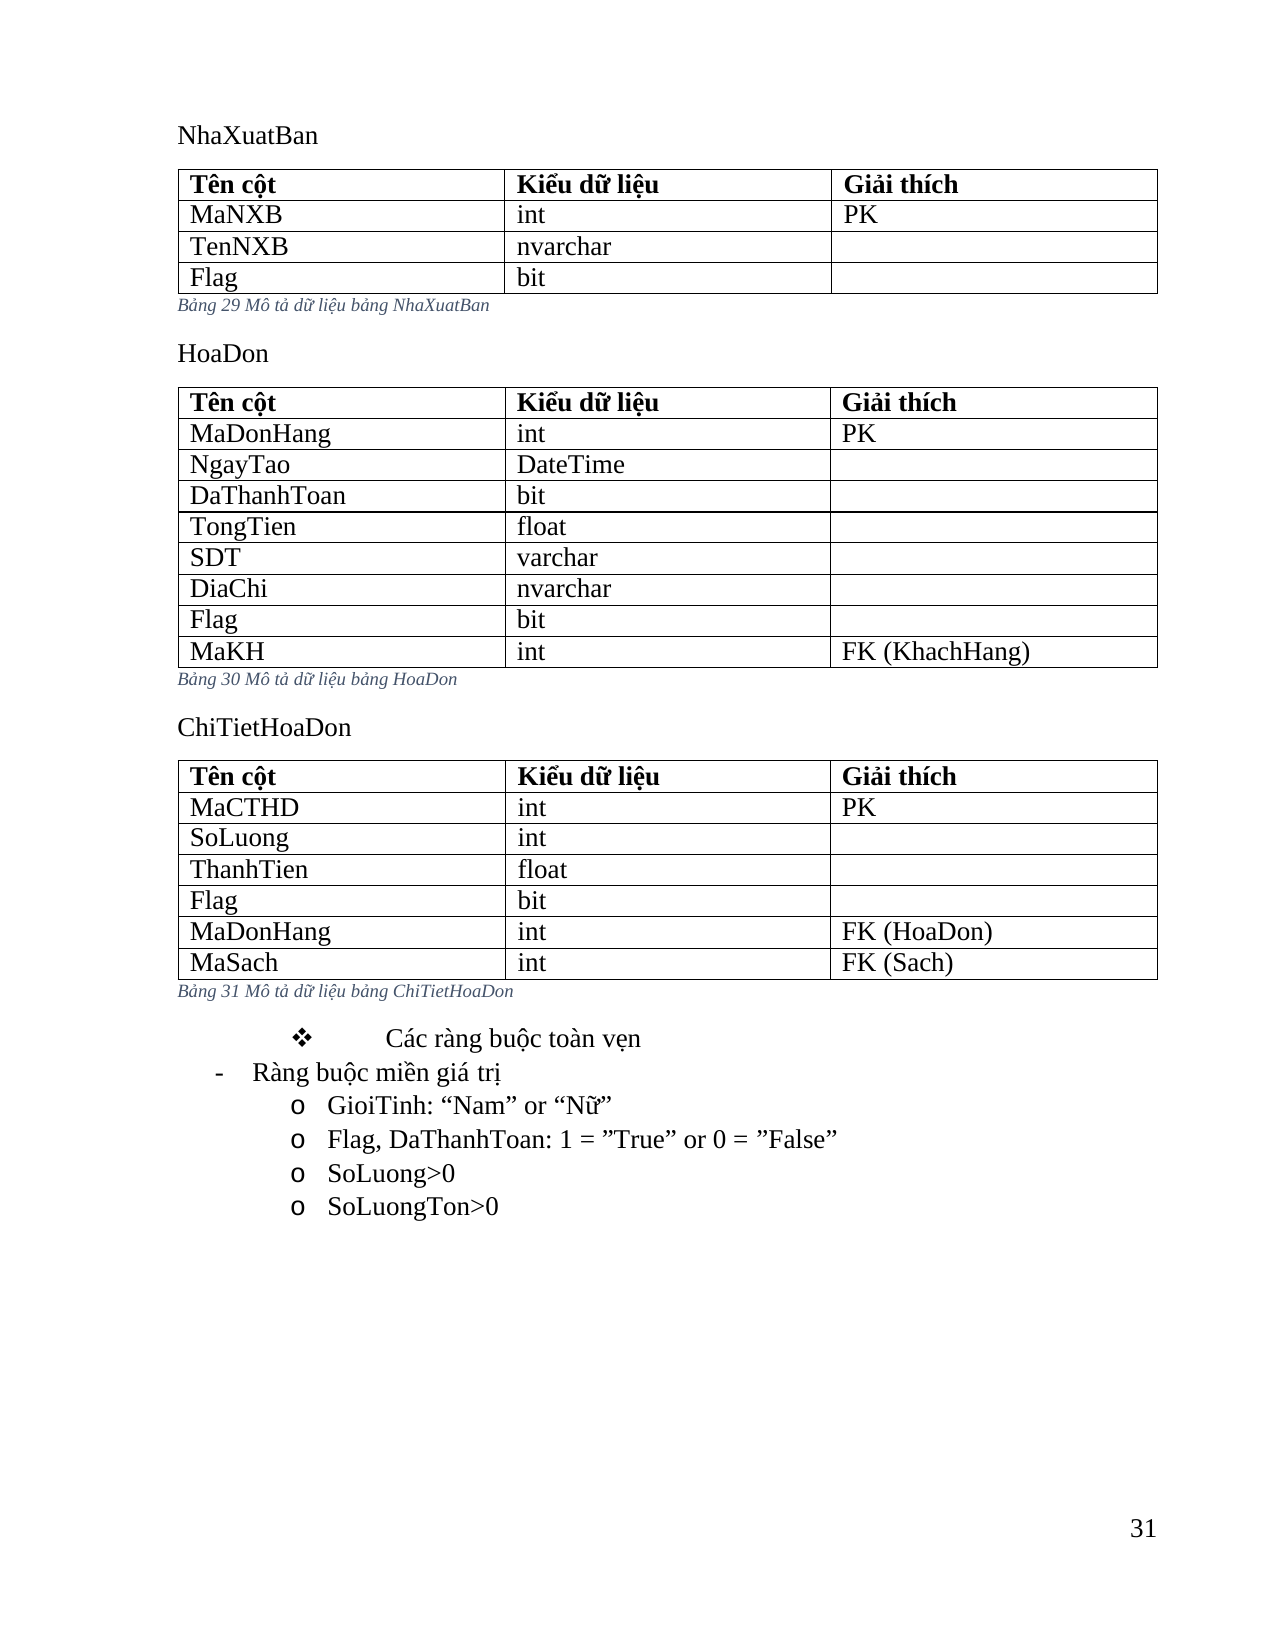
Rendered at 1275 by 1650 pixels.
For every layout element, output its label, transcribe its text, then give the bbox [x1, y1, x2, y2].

table_cell int [506, 419, 830, 449]
list SoLuongTon>0 [289, 1190, 1187, 1224]
table_cell MaKH [179, 637, 505, 667]
table_cell MaSach [179, 949, 505, 978]
table_cell nvarchar [506, 575, 830, 604]
table_cell PK [832, 201, 1157, 231]
text NhaXuatBan [177, 119, 1187, 150]
table_cell int [506, 793, 830, 823]
table_cell PK [831, 793, 1157, 823]
table_cell FK (Sach) [831, 949, 1157, 978]
table_cell FK (HoaDon) [831, 917, 1157, 947]
table_cell [831, 606, 1157, 636]
table_cell [832, 232, 1157, 262]
table_header Tên cột [179, 761, 505, 792]
table_cell [831, 824, 1157, 854]
table_cell int [506, 824, 830, 854]
table_cell int [505, 201, 831, 231]
table_cell SoLuong [179, 824, 505, 854]
text Bảng 31 Mô tả dữ liệu bảng ChiTietHoaDon [177, 979, 1187, 1001]
table_cell DateTime [506, 450, 830, 480]
table_cell PK [831, 419, 1157, 449]
table_header Giải thích [831, 388, 1157, 418]
table_cell DaThanhToan [179, 481, 505, 511]
text ChiTietHoaDon [177, 711, 1187, 742]
table_header Giải thích [831, 761, 1157, 792]
list Flag, DaThanhToan: 1 = ”True” or 0 = ”False” [289, 1123, 1187, 1156]
list Ràng buộc miền giá trị [214, 1056, 1187, 1087]
list SoLuong>0 [289, 1157, 1187, 1190]
table_cell SDT [179, 543, 505, 574]
table_cell int [506, 949, 830, 978]
list Các ràng buộc toàn vẹn [252, 1022, 1187, 1053]
table_cell float [506, 855, 830, 885]
list GioiTinh: “Nam” or “Nữ” [289, 1089, 1187, 1123]
table_header Tên cột [179, 170, 504, 200]
table_cell [831, 575, 1157, 604]
table_cell bit [506, 606, 830, 636]
table_cell MaDonHang [179, 917, 505, 947]
table_cell varchar [506, 543, 830, 574]
table_cell [831, 855, 1157, 885]
table_cell MaCTHD [179, 793, 505, 823]
table_cell TenNXB [179, 232, 504, 262]
table_cell float [506, 513, 830, 542]
table_cell [831, 543, 1157, 574]
table_cell MaDonHang [179, 419, 505, 449]
table_cell [831, 450, 1157, 480]
table_cell Flag [179, 606, 505, 636]
table_cell bit [506, 886, 830, 916]
table_cell [831, 513, 1157, 542]
table_cell TongTien [179, 513, 505, 542]
table_cell int [506, 917, 830, 947]
table_header Tên cột [179, 388, 505, 418]
table_header Kiểu dữ liệu [506, 761, 830, 792]
table_cell nvarchar [505, 232, 831, 262]
table_cell Flag [179, 263, 504, 293]
table_cell NgayTao [179, 450, 505, 480]
text HoaDon [177, 337, 1187, 368]
table_cell DiaChi [179, 575, 505, 604]
table_cell ThanhTien [179, 855, 505, 885]
table_cell FK (KhachHang) [831, 637, 1157, 667]
table_header Kiểu dữ liệu [506, 388, 830, 418]
table_header Kiểu dữ liệu [505, 170, 831, 200]
table_cell [831, 886, 1157, 916]
text Bảng 30 Mô tả dữ liệu bảng HoaDon [177, 668, 1187, 689]
table_cell Flag [179, 886, 505, 916]
table_cell bit [506, 481, 830, 511]
table_cell MaNXB [179, 201, 504, 231]
table_header Giải thích [832, 170, 1157, 200]
text Bảng 29 Mô tả dữ liệu bảng NhaXuatBan [177, 294, 1187, 316]
table_cell [831, 481, 1157, 511]
table_cell int [506, 637, 830, 667]
table_cell bit [505, 263, 831, 293]
table_cell [832, 263, 1157, 293]
